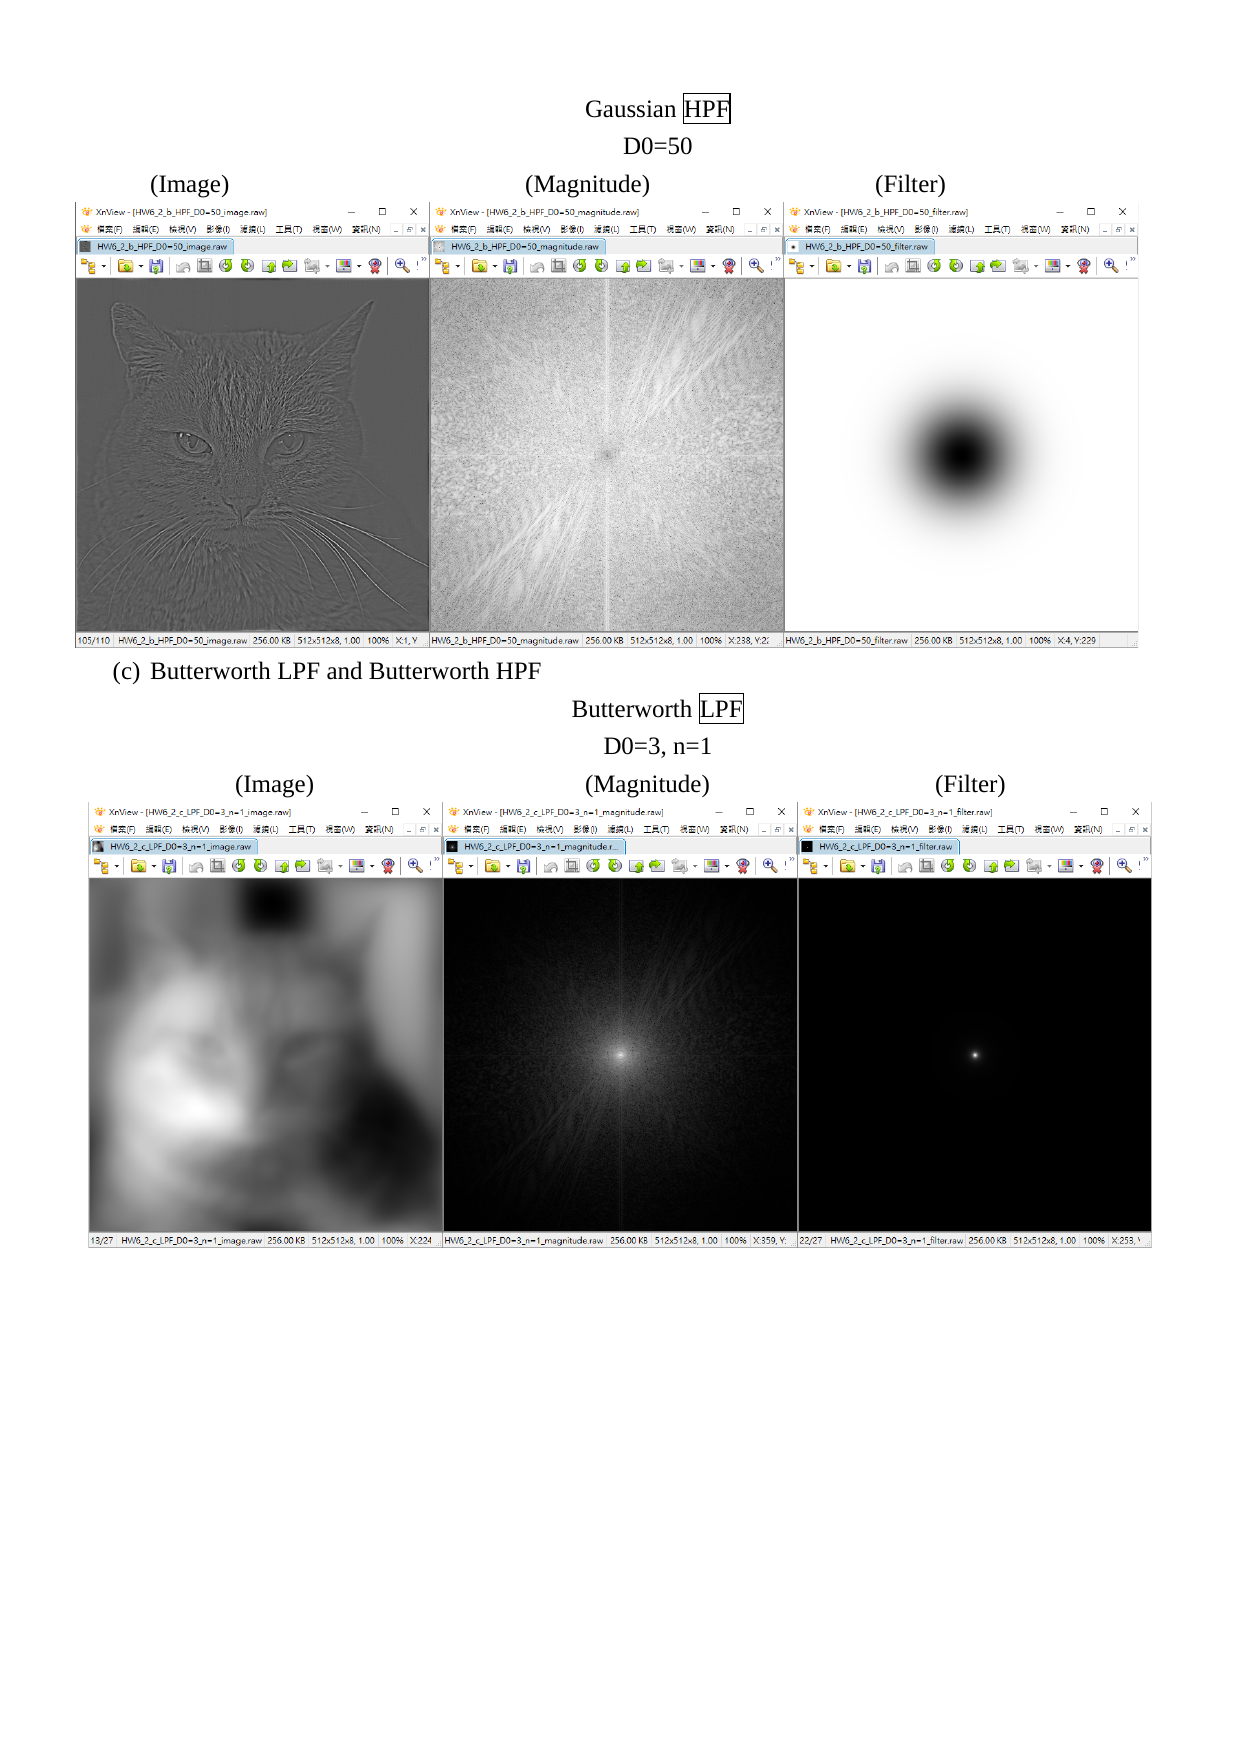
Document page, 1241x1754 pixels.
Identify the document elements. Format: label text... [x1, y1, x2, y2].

picture [88, 802, 1152, 1248]
list Butterworth LPF and Butterworth HPF [112, 652, 1165, 689]
list Gaussian HPF [150, 89, 1165, 127]
text (Image) (Magnitude) (Filter) [75, 764, 1165, 802]
picture [75, 202, 1139, 648]
list (Image) (Magnitude) (Filter) [150, 164, 1165, 202]
list D0=50 [150, 127, 1165, 164]
list Butterworth LPF [150, 689, 1165, 727]
list D0=3, n=1 [150, 727, 1165, 764]
